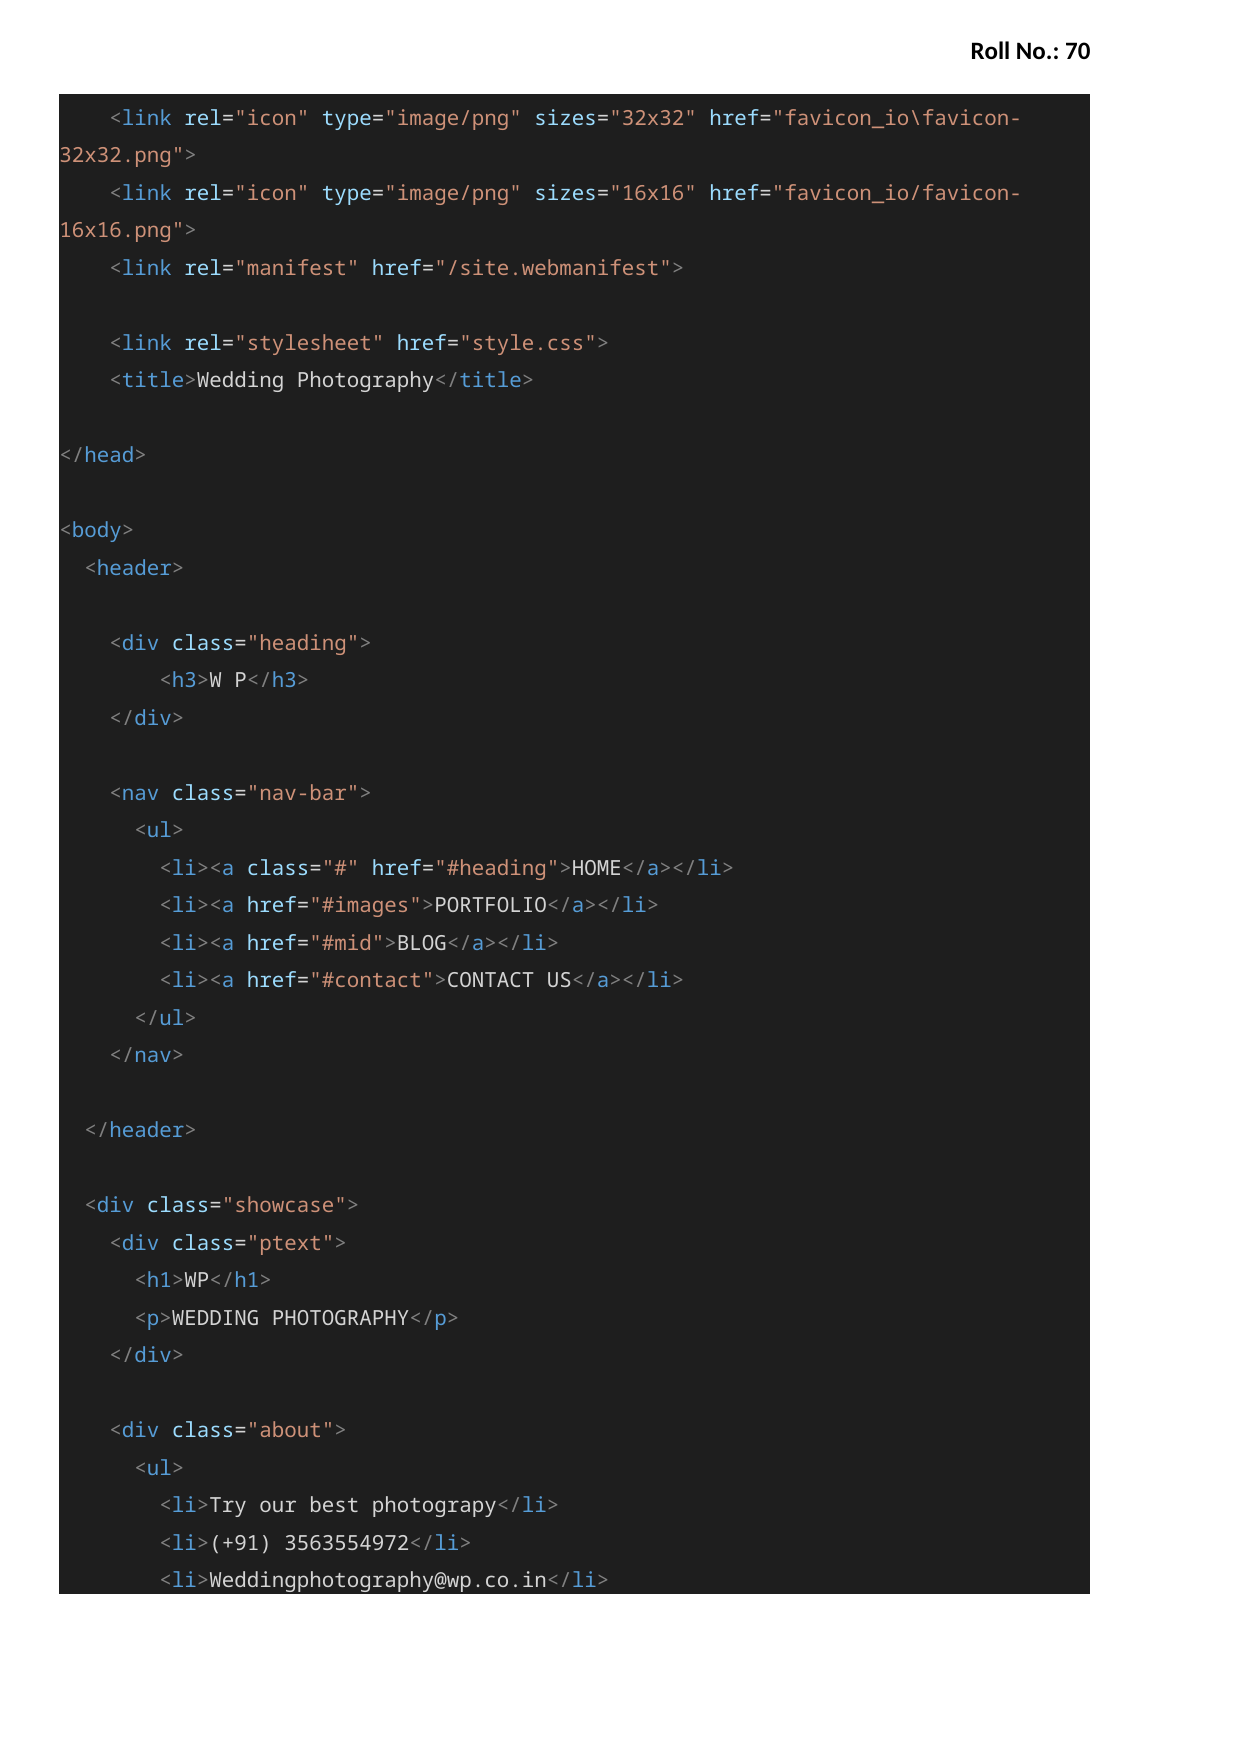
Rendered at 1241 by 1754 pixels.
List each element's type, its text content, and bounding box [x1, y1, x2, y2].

text <li><a class="#" href="#heading">HOME</a></li> [59, 844, 1090, 881]
text <body> [59, 506, 1090, 544]
text <link rel="icon" type="image/png" sizes="32x32" href="favicon_io\favicon-32x32.png"> [59, 94, 1090, 169]
text </head> [59, 431, 1090, 469]
text <div class="about"> [59, 1406, 1090, 1444]
text <li><a href="#images">PORTFOLIO</a></li> [59, 881, 1090, 919]
text <div class="ptext"> [59, 1219, 1090, 1256]
text <div class="heading"> [59, 619, 1090, 656]
text <ul> [59, 1444, 1090, 1481]
text </ul> [59, 994, 1090, 1031]
text <title>Wedding Photography</title> [59, 356, 1090, 394]
text </nav> [59, 1031, 1090, 1069]
text <link rel="manifest" href="/site.webmanifest"> [59, 244, 1090, 281]
text <ul> [59, 806, 1090, 844]
text <li><a href="#mid">BLOG</a></li> [59, 919, 1090, 956]
text <h3>W P</h3> [59, 656, 1090, 694]
text <li>(+91) 3563554972</li> [59, 1519, 1090, 1556]
text <header> [59, 544, 1090, 581]
text <li>Try our best photograpy</li> [59, 1481, 1090, 1519]
text <li><a href="#contact">CONTACT US</a></li> [59, 956, 1090, 994]
text <link rel="stylesheet" href="style.css"> [59, 319, 1090, 356]
text </header> [59, 1106, 1090, 1144]
text <link rel="icon" type="image/png" sizes="16x16" href="favicon_io/favicon-16x16.png"> [59, 169, 1090, 244]
text <h1>WP</h1> [59, 1256, 1090, 1294]
text <nav class="nav-bar"> [59, 769, 1090, 806]
text </div> [59, 1331, 1090, 1369]
text <div class="showcase"> [59, 1181, 1090, 1219]
text <li>Weddingphotography@wp.co.in</li> [59, 1556, 1090, 1594]
text <p>WEDDING PHOTOGRAPHY</p> [59, 1294, 1090, 1331]
text </div> [59, 694, 1090, 731]
